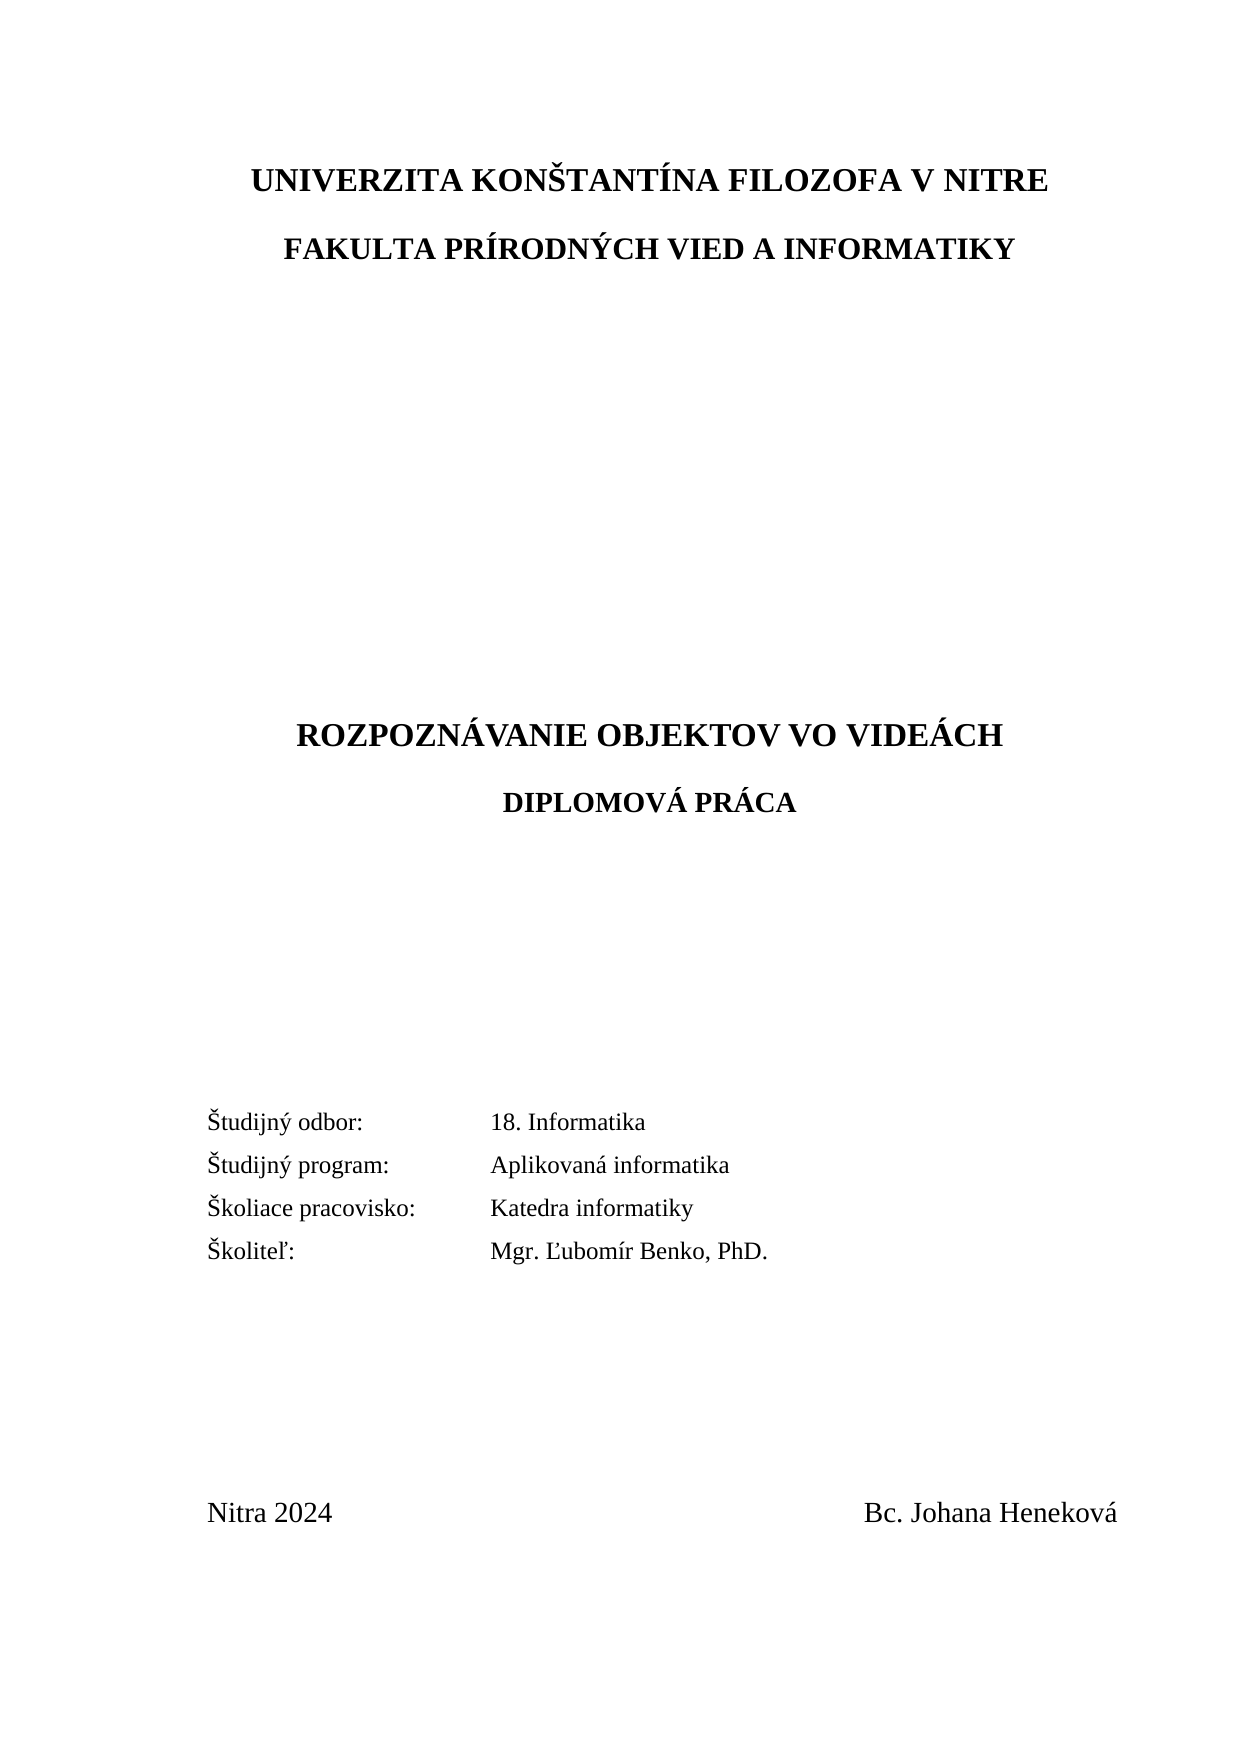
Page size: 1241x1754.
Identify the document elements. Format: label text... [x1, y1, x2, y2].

text Školiteľ: Mgr. Ľubomír Benko, PhD. [207, 1236, 1092, 1265]
text FAKULTA PRÍRODNÝCH VIED A INFORMATIKY [207, 230, 1092, 266]
text Školiace pracovisko: Katedra informatiky [207, 1193, 1092, 1222]
text DIPLOMOVÁ práca [207, 785, 1092, 819]
text Študijný program: Aplikovaná informatika [207, 1150, 1092, 1179]
text Študijný odbor: 18. Informatika [207, 1107, 1092, 1136]
text Nitra 2024 Bc. Johana Heneková [207, 1495, 1092, 1528]
text Rozpoznávanie objektov vo videách [207, 715, 1092, 754]
text UNIVERZITA KONŠTANTÍNA FILOZOFA V NITRE [207, 160, 1092, 198]
